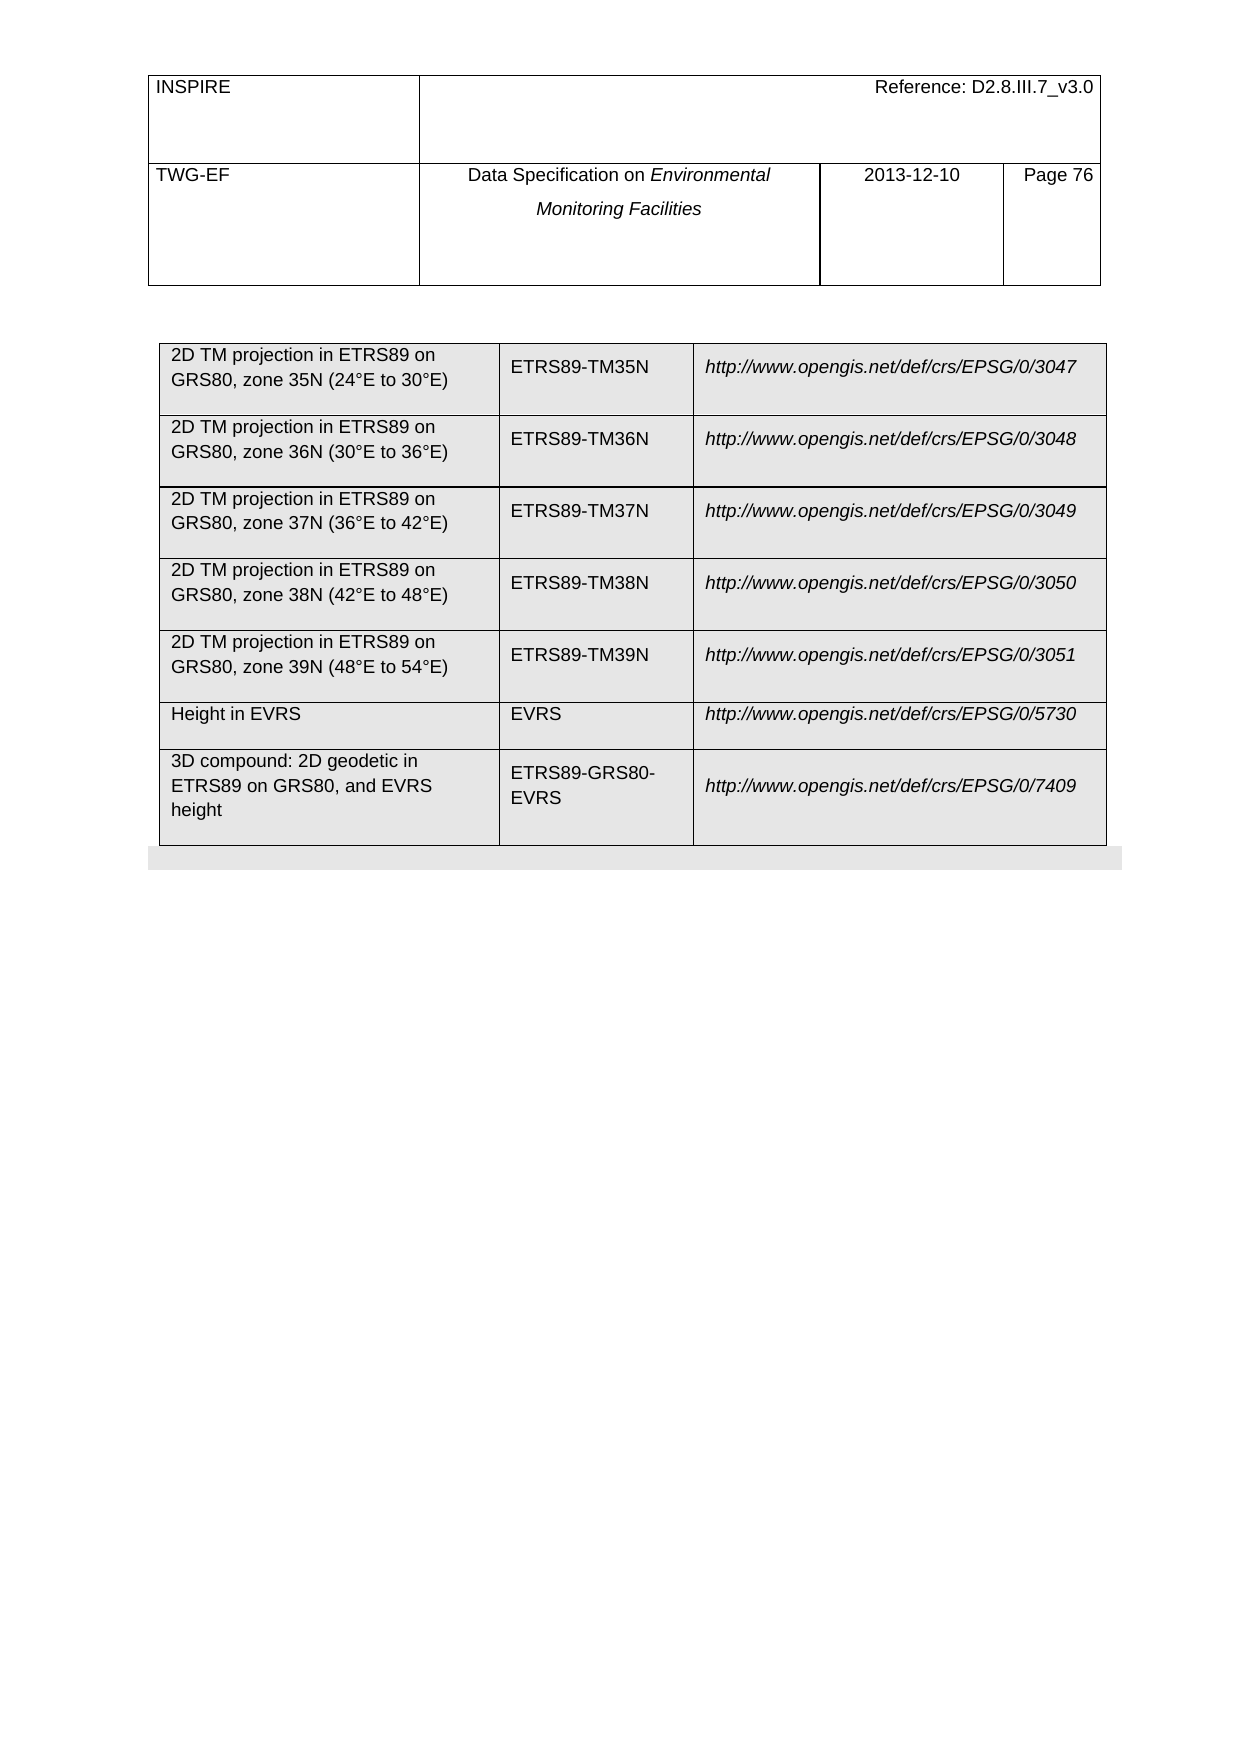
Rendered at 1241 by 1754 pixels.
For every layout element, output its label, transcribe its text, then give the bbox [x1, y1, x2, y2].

table_cell http://www.opengis.net/def/crs/EPSG/0/5730 [694, 703, 1106, 749]
table_cell ETRS89-GRS80-EVRS [500, 750, 693, 845]
table_cell EVRS [500, 703, 693, 749]
table_cell 3D compound: 2D geodetic in ETRS89 on GRS80, and EVRS height [160, 750, 499, 845]
table_cell 2D TM projection in ETRS89 on GRS80, zone 35N (24°E to 30°E) [160, 344, 499, 414]
table_cell ETRS89-TM35N [500, 344, 693, 414]
table_cell ETRS89-TM36N [500, 416, 693, 486]
table_cell 2D TM projection in ETRS89 on GRS80, zone 36N (30°E to 36°E) [160, 416, 499, 486]
table_cell 2D TM projection in ETRS89 on GRS80, zone 37N (36°E to 42°E) [160, 488, 499, 558]
table_cell ETRS89-TM37N [500, 488, 693, 558]
table_cell http://www.opengis.net/def/crs/EPSG/0/3051 [694, 631, 1106, 702]
table_cell http://www.opengis.net/def/crs/EPSG/0/7409 [694, 750, 1106, 845]
table_cell Height in EVRS [160, 703, 499, 749]
table_cell http://www.opengis.net/def/crs/EPSG/0/3047 [694, 344, 1106, 414]
table_cell http://www.opengis.net/def/crs/EPSG/0/3050 [694, 559, 1106, 630]
table_cell ETRS89-TM39N [500, 631, 693, 702]
table_cell http://www.opengis.net/def/crs/EPSG/0/3048 [694, 416, 1106, 486]
table_cell 2D TM projection in ETRS89 on GRS80, zone 39N (48°E to 54°E) [160, 631, 499, 702]
table_cell http://www.opengis.net/def/crs/EPSG/0/3049 [694, 488, 1106, 558]
table_cell ETRS89-TM38N [500, 559, 693, 630]
table_cell 2D TM projection in ETRS89 on GRS80, zone 38N (42°E to 48°E) [160, 559, 499, 630]
